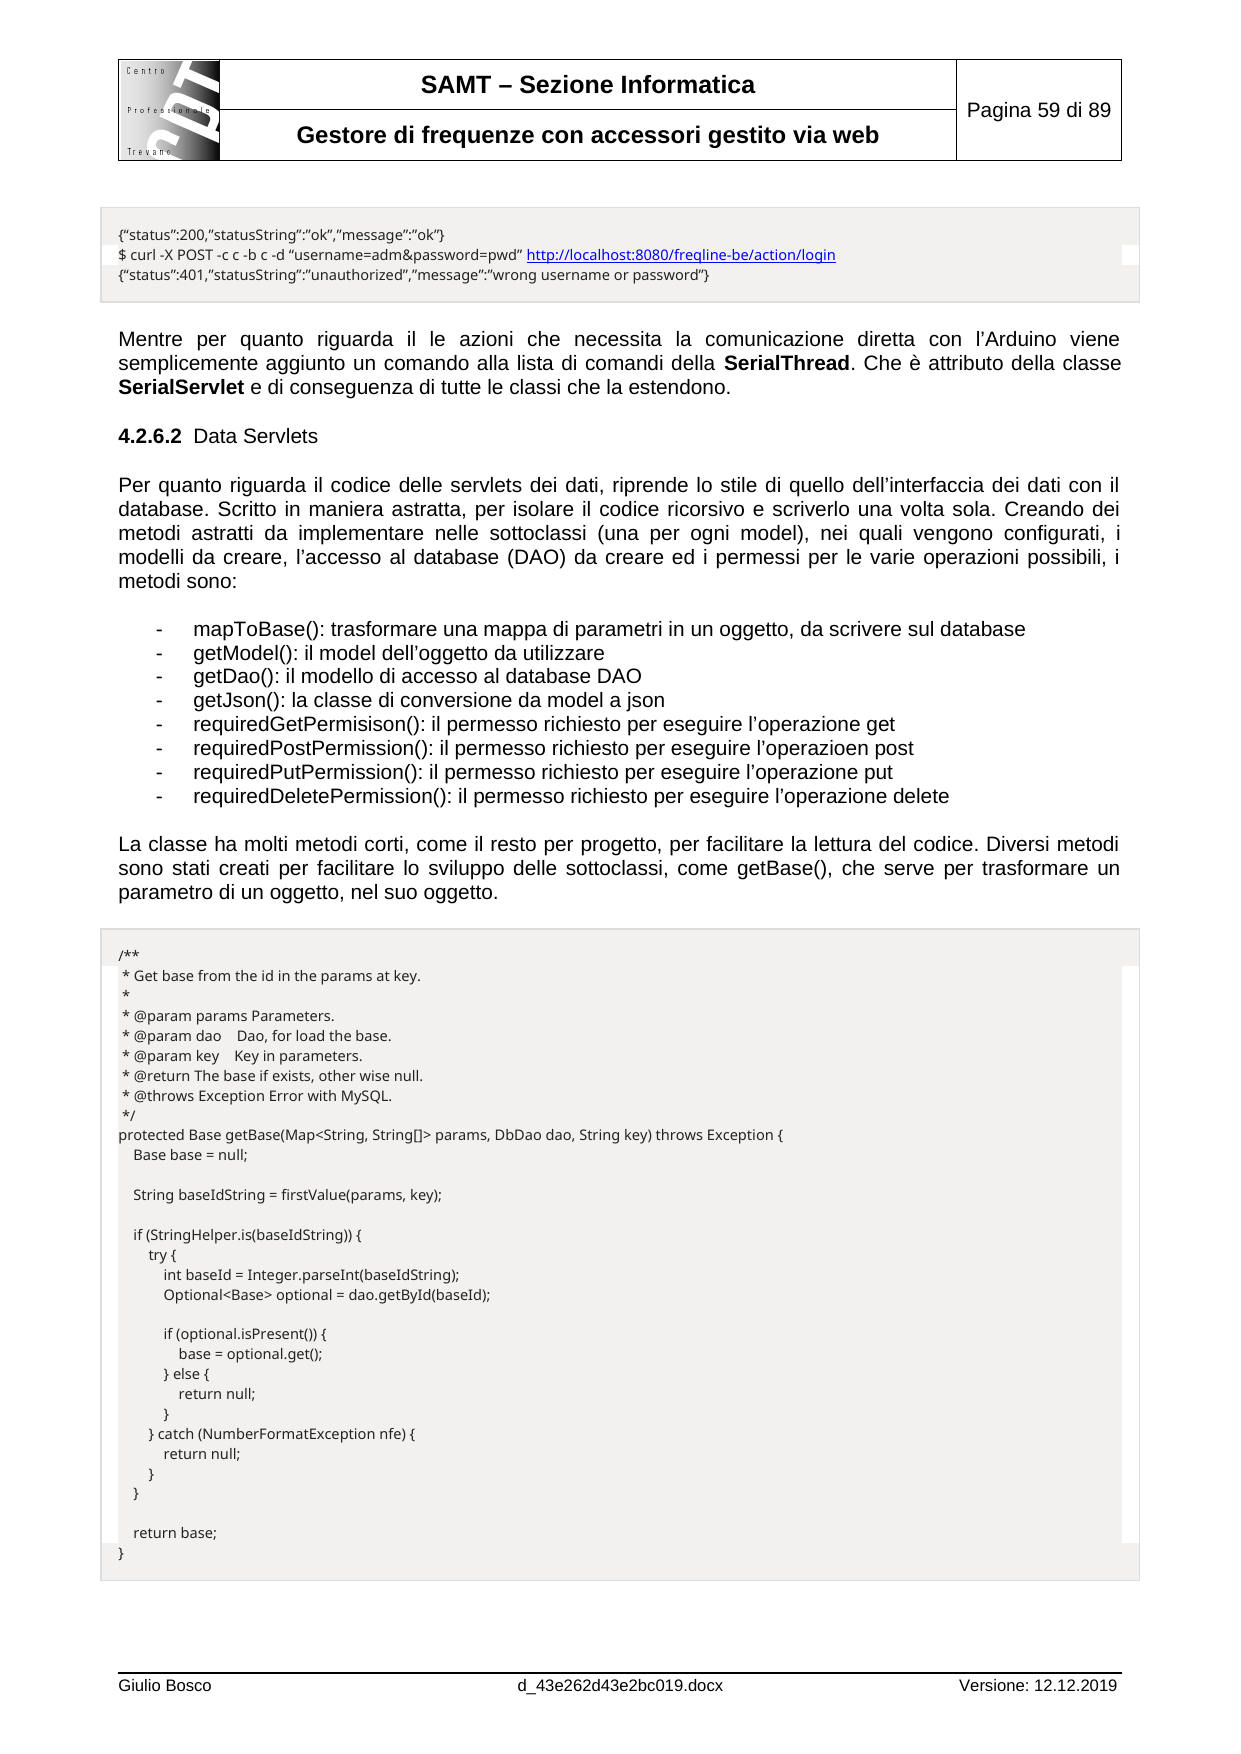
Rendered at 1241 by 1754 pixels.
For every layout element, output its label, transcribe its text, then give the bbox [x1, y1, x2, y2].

text } [118, 1463, 1122, 1483]
list requiredPutPermission(): il permesso richiesto per eseguire l’operazione put [156, 760, 1122, 784]
text return null; [118, 1443, 1122, 1463]
text * @param key Key in parameters. [118, 1046, 1122, 1066]
text try { [118, 1244, 1122, 1264]
list requiredDeletePermission(): il permesso richiesto per eseguire l’operazione delete [156, 784, 1122, 808]
text if (StringHelper.is(baseIdString)) { [118, 1225, 1122, 1244]
list mapToBase(): trasformare una mappa di parametri in un oggetto, da scrivere sul database [156, 616, 1122, 640]
text Mentre per quanto riguarda il le azioni che necessita la comunicazione diretta con l’Arduino viene semplicemente aggiunto un comando alla lista di comandi della SerialThread. Che è attributo della classe SerialServlet e di conseguenza di tutte le classi che la estendono. [118, 327, 1122, 399]
text * @return The base if exists, other wise null. [118, 1066, 1122, 1085]
text } catch (NumberFormatException nfe) { [118, 1424, 1122, 1443]
text protected Base getBase(Map<String, String[]> params, DbDao dao, String key) throws Exception { [118, 1125, 1122, 1145]
text * @param dao Dao, for load the base. [118, 1026, 1122, 1046]
text int baseId = Integer.parseInt(baseIdString); [118, 1264, 1122, 1284]
text } else { [118, 1364, 1122, 1384]
text * @throws Exception Error with MySQL. [118, 1085, 1122, 1105]
list getJson(): la classe di conversione da model a json [156, 688, 1122, 712]
text } [102, 1525, 1139, 1580]
text } [118, 1483, 1122, 1503]
text * @param params Parameters. [118, 1006, 1122, 1026]
text {“status”:401,”statusString”:”unauthorized”,”message”:”wrong username or password”} [102, 247, 1139, 301]
text {“status”:200,”statusString”:”ok”,”message”:”ok”} [102, 208, 1139, 245]
list getModel(): il model dell’oggetto da utilizzare [156, 640, 1122, 664]
subtitle Data Servlets [118, 424, 1122, 448]
picture [119, 60, 220, 160]
text * Get base from the id in the params at key. [118, 966, 1122, 986]
text base = optional.get(); [118, 1344, 1122, 1364]
text * [118, 986, 1122, 1006]
text String baseIdString = firstValue(params, key); [118, 1185, 1122, 1205]
text */ [118, 1105, 1122, 1125]
list requiredPostPermission(): il permesso richiesto per eseguire l’operazioen post [156, 736, 1122, 760]
text } [118, 1404, 1122, 1424]
text La classe ha molti metodi corti, come il resto per progetto, per facilitare la lettura del codice. Diversi metodi sono stati creati per facilitare lo sviluppo delle sottoclassi, come getBase(), che serve per trasformare un parametro di un oggetto, nel suo oggetto. [118, 832, 1122, 904]
text /** [102, 930, 1139, 966]
text Per quanto riguarda il codice delle servlets dei dati, riprende lo stile di quello dell’interfaccia dei dati con il database. Scritto in maniera astratta, per isolare il codice ricorsivo e scriverlo una volta sola. Creando dei metodi astratti da implementare nelle sottoclassi (una per ogni model), nei quali vengono configurati, i modelli da creare, l’accesso al database (DAO) da creare ed i permessi per le varie operazioni possibili, i metodi sono: [118, 473, 1122, 592]
text return null; [118, 1384, 1122, 1404]
text if (optional.isPresent()) { [118, 1324, 1122, 1344]
list getDao(): il modello di accesso al database DAO [156, 664, 1122, 688]
text Optional<Base> optional = dao.getById(baseId); [118, 1284, 1122, 1304]
list requiredGetPermisison(): il permesso richiesto per eseguire l’operazione get [156, 712, 1122, 736]
text Base base = null; [118, 1145, 1122, 1165]
